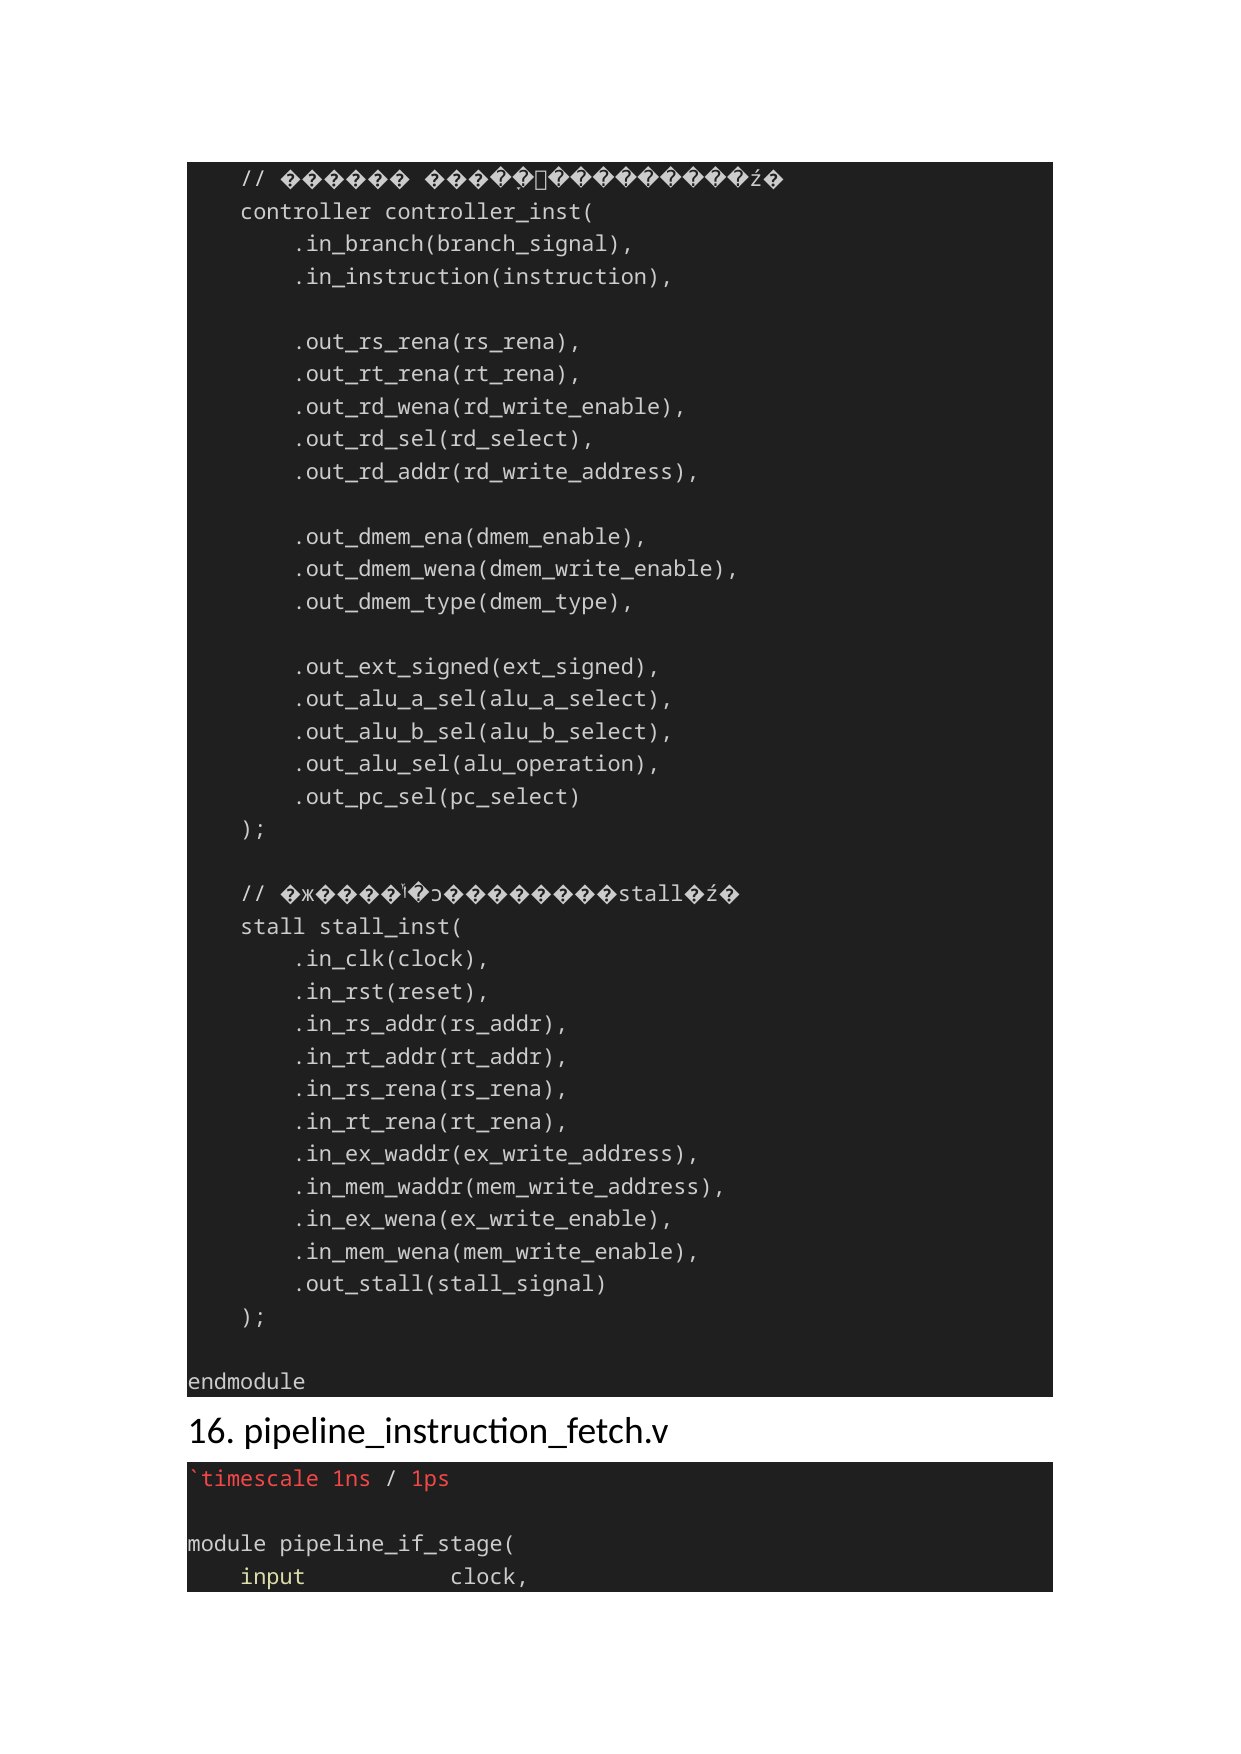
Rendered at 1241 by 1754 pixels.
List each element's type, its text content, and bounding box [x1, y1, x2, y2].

text .out_pc_sel(pc_select) [187, 779, 1053, 812]
text ); [187, 812, 1053, 844]
text endmodule [187, 1364, 1053, 1397]
text controller controller_inst( [187, 194, 1053, 227]
text .in_rt_rena(rt_rena), [187, 1104, 1053, 1137]
text 16. pipeline_instruction_fetch.v [187, 1397, 1053, 1462]
text .out_alu_sel(alu_operation), [187, 747, 1053, 779]
text .out_rs_rena(rs_rena), [187, 324, 1053, 357]
text // �ж����ݳ�ͻ��������stall�ź� [187, 877, 1053, 909]
text .in_rs_addr(rs_addr), [187, 1007, 1053, 1039]
text .in_clk(clock), [187, 942, 1053, 974]
text .out_rt_rena(rt_rena), [187, 357, 1053, 389]
text .in_rst(reset), [187, 974, 1053, 1007]
text `timescale 1ns / 1ps [187, 1462, 1053, 1494]
text .out_ext_signed(ext_signed), [187, 649, 1053, 682]
text .out_alu_b_sel(alu_b_select), [187, 714, 1053, 747]
text input clock, [187, 1559, 1053, 1592]
text .out_rd_addr(rd_write_address), [187, 454, 1053, 487]
text .in_mem_wena(mem_write_enable), [187, 1234, 1053, 1267]
text module pipeline_if_stage( [187, 1527, 1053, 1559]
text .in_rt_addr(rt_addr), [187, 1039, 1053, 1072]
text ); [187, 1299, 1053, 1332]
text .out_dmem_type(dmem_type), [187, 584, 1053, 617]
text .in_ex_waddr(ex_write_address), [187, 1137, 1053, 1169]
text .out_rd_sel(rd_select), [187, 422, 1053, 454]
text .in_ex_wena(ex_write_enable), [187, 1202, 1053, 1234]
text .in_instruction(instruction), [187, 259, 1053, 292]
text .in_mem_waddr(mem_write_address), [187, 1169, 1053, 1202]
text stall stall_inst( [187, 909, 1053, 942]
text // ������ ����ָ����������ź� [187, 162, 1053, 194]
text .out_dmem_ena(dmem_enable), [187, 519, 1053, 552]
text .out_stall(stall_signal) [187, 1267, 1053, 1299]
text .out_dmem_wena(dmem_write_enable), [187, 552, 1053, 584]
text .out_rd_wena(rd_write_enable), [187, 389, 1053, 422]
text .in_branch(branch_signal), [187, 227, 1053, 259]
text .out_alu_a_sel(alu_a_select), [187, 682, 1053, 714]
text .in_rs_rena(rs_rena), [187, 1072, 1053, 1104]
